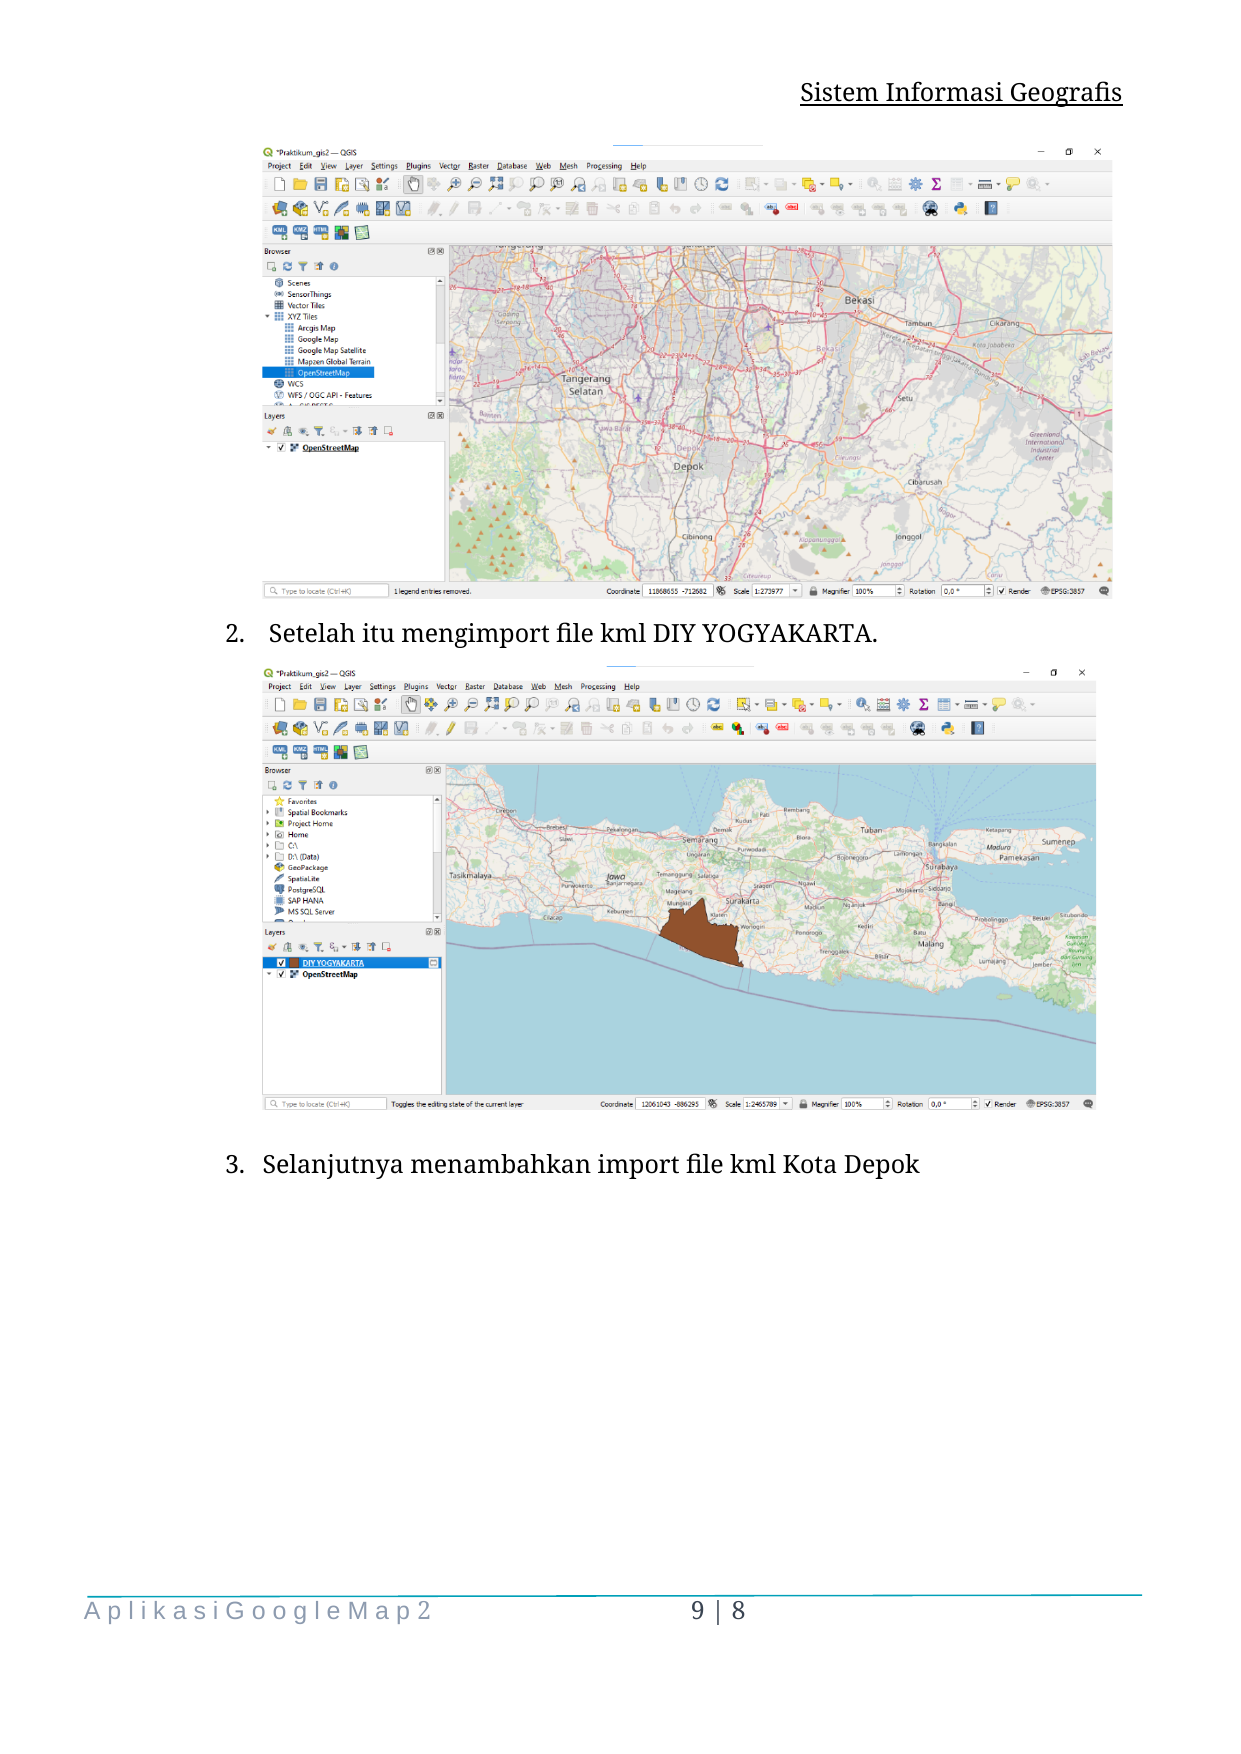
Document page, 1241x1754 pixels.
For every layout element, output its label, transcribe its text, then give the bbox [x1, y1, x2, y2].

picture [262, 145, 1113, 599]
picture [262, 666, 1097, 1110]
list Setelah itu mengimport file kml DIY YOGYAKARTA. [225, 616, 1123, 649]
list Selanjutnya menambahkan import file kml Kota Depok [225, 1147, 1123, 1181]
